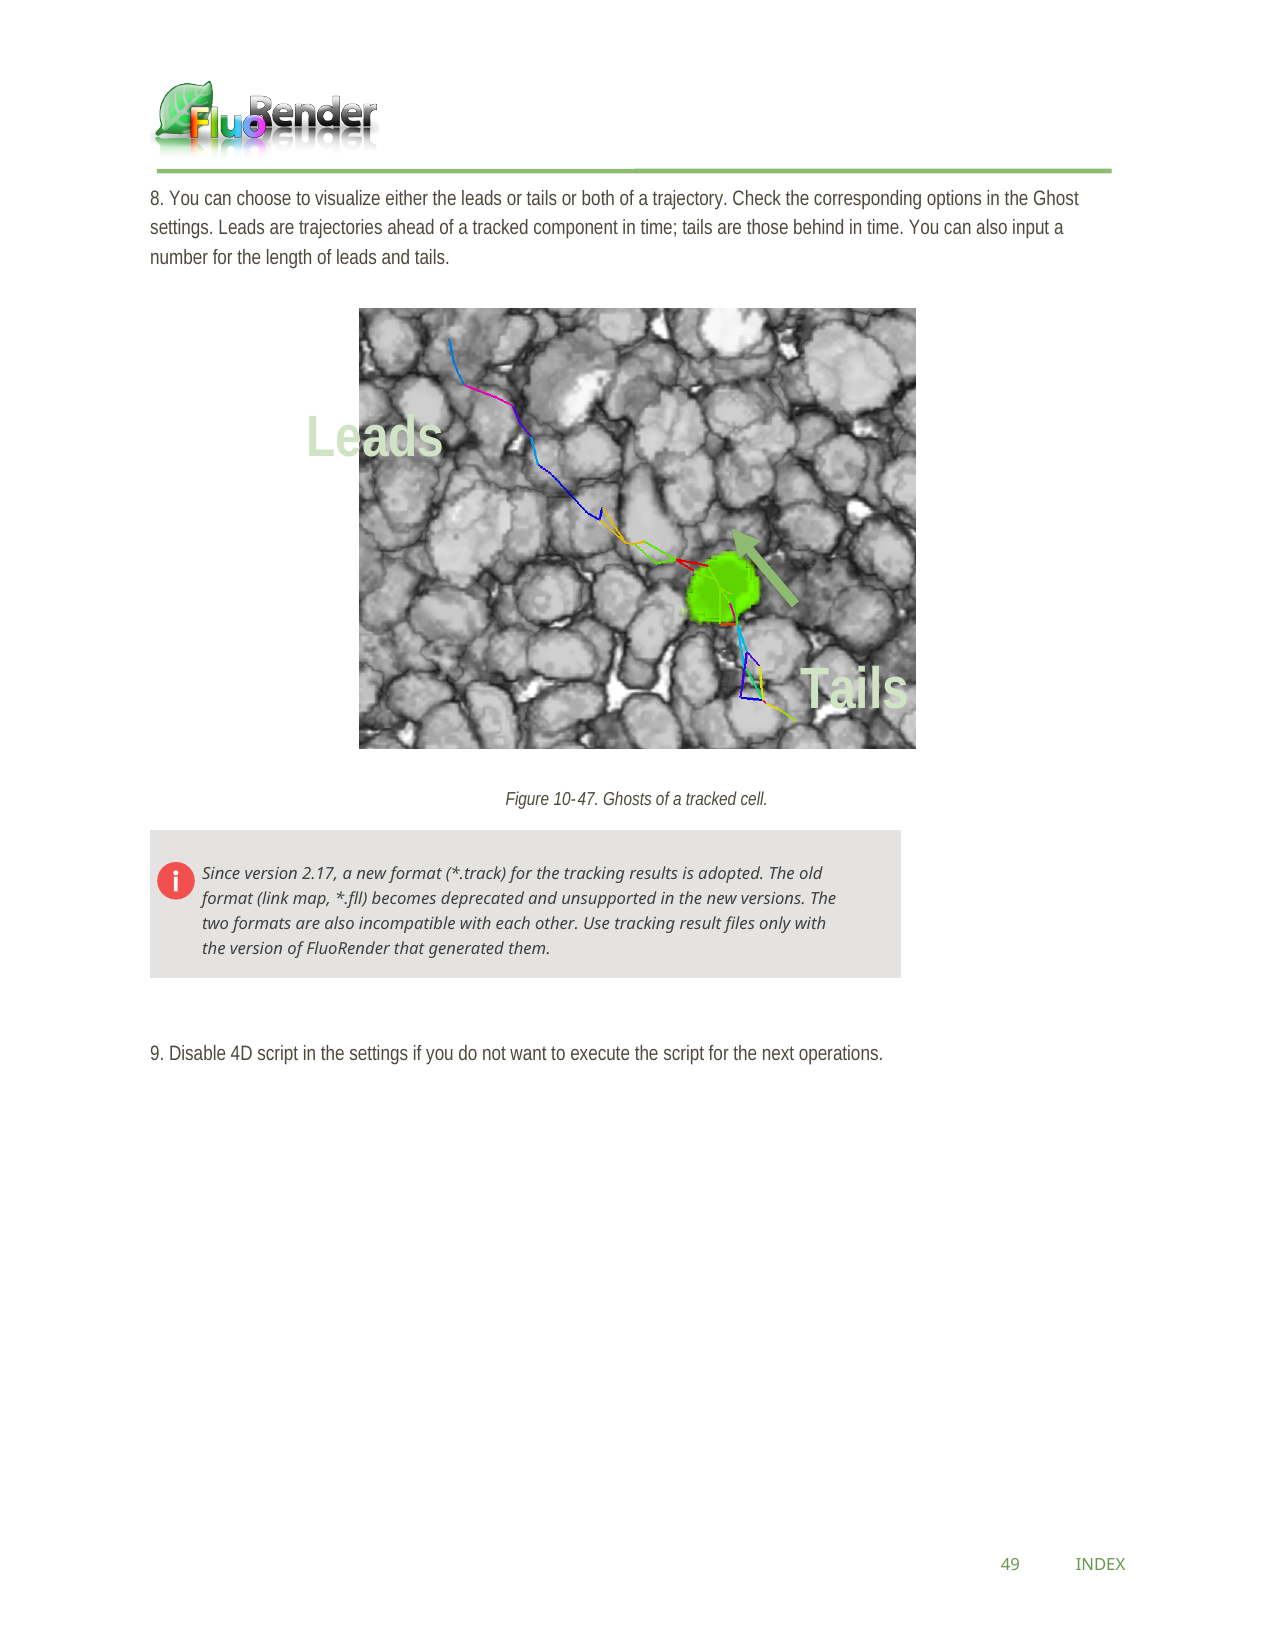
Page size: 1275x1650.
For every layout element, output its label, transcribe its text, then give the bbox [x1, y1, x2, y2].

table_header [150, 830, 202, 978]
text 8. You can choose to visualize either the leads or tails or both of a trajectory. Check the corresponding options in the Ghost settings. Leads are trajectories ahead of a tracked component in time; tails are those behind in time. You can also input a number for the length of leads and tails. [150, 185, 1125, 269]
text 9. Disable 4D script in the settings if you do not want to execute the script for the next operations. [150, 1041, 1125, 1065]
table_header Since version 2.17, a new format (*.track) for the tracking results is adopted. The old format (link map, *.fll) becomes deprecated and unsupported in the new versions. The two formats are also incompatible with each other. Use tracking result files only with the version of FluoRender that generated them. [202, 830, 901, 978]
picture [359, 308, 916, 749]
picture [150, 75, 379, 162]
